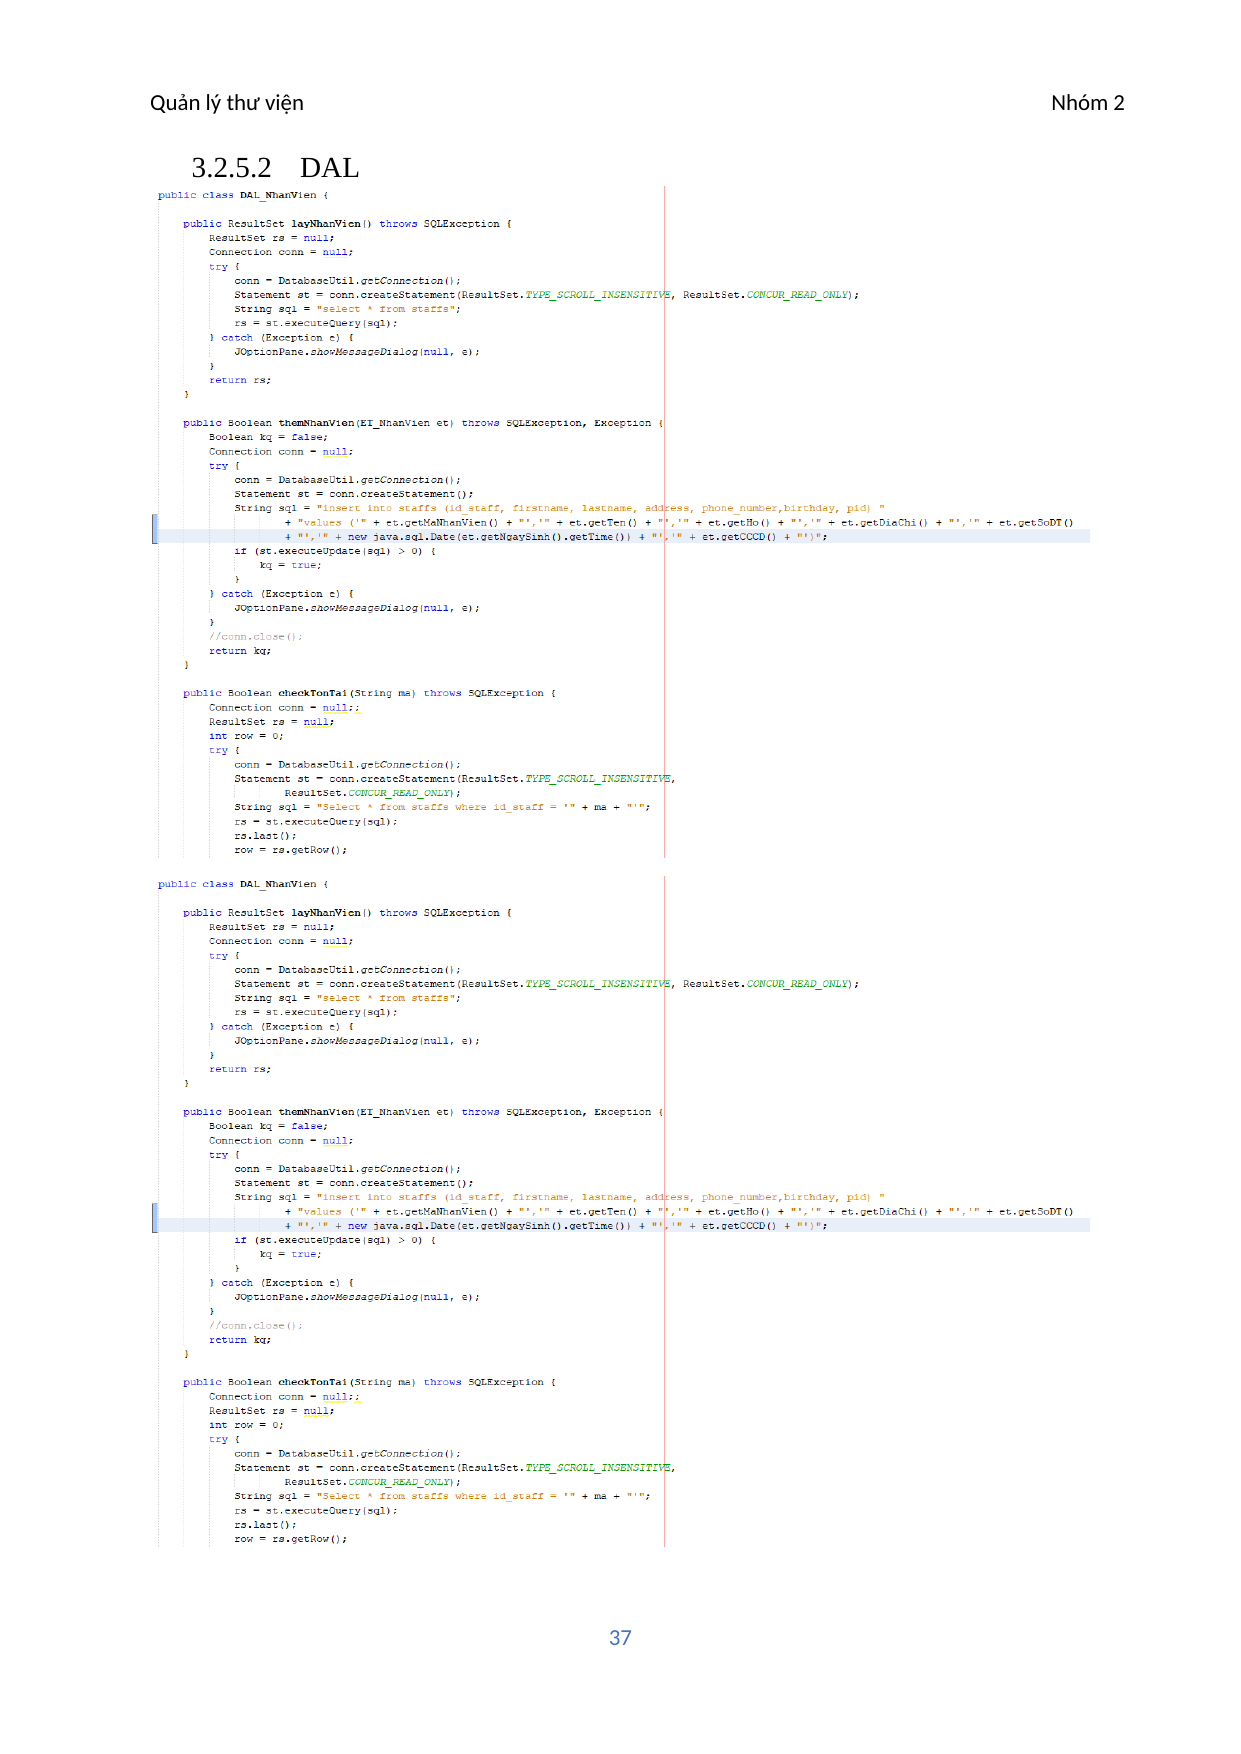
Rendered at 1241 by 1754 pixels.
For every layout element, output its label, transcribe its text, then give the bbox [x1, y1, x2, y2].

picture [150, 186, 1091, 858]
picture [150, 876, 1091, 1547]
subtitle DAL [156, 150, 1090, 183]
